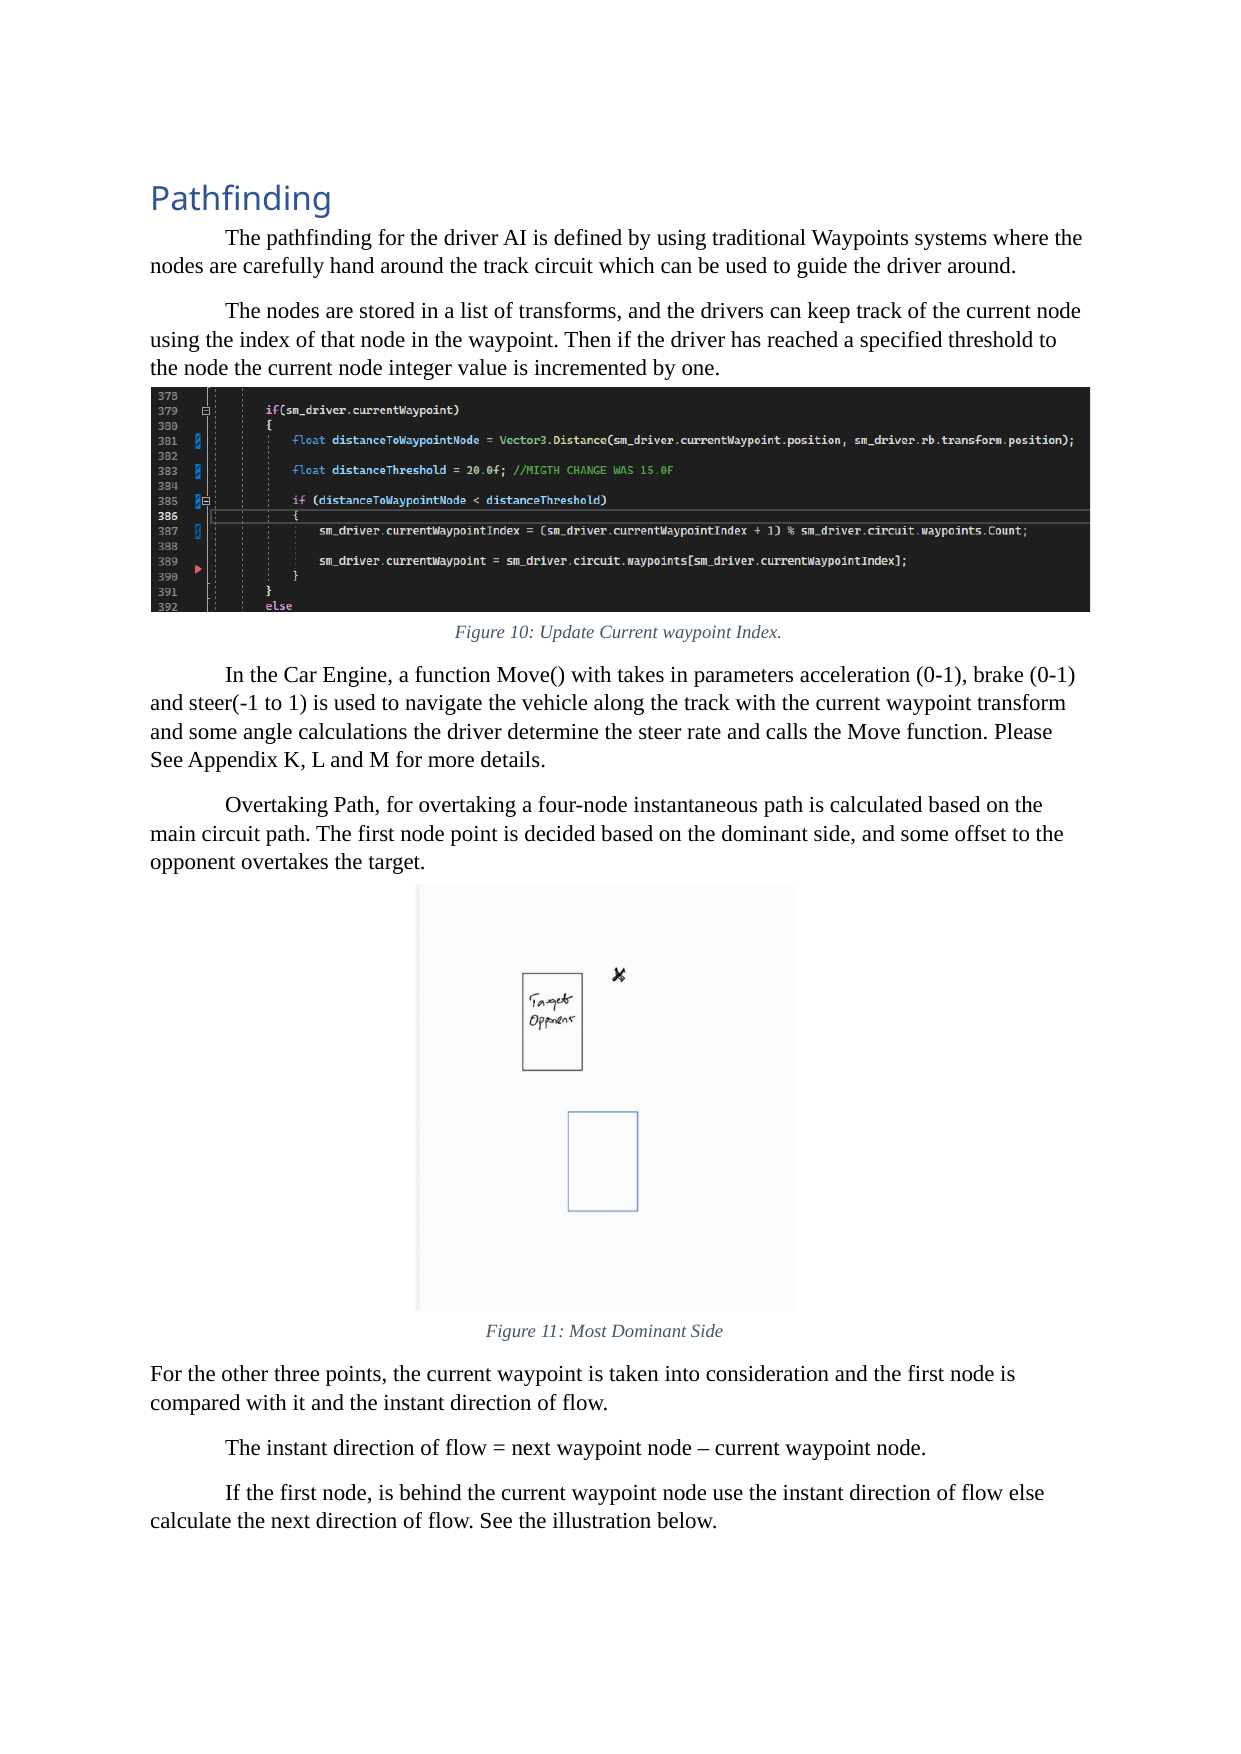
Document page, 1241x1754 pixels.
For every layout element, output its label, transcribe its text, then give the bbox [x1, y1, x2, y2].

text The instant direction of flow = next waypoint node – current waypoint node. [150, 1434, 1090, 1460]
text The nodes are stored in a list of transforms, and the drivers can keep track of the current node using the index of that node in the waypoint. Then if the driver has reached a specified threshold to the node the current node integer value is incremented by one. [150, 297, 1090, 381]
picture [415, 884, 795, 1311]
picture [151, 387, 1091, 612]
text Overtaking Path, for overtaking a four-node instantaneous path is calculated based on the main circuit path. The first node point is decided based on the dominant side, and some offset to the opponent overtakes the target. [150, 791, 1090, 874]
subtitle Pathfinding [150, 175, 1090, 220]
text The pathfinding for the driver AI is defined by using traditional Waypoints systems where the nodes are carefully hand around the track circuit which can be used to guide the driver around. [150, 224, 1090, 279]
text If the first node, is behind the current waypoint node use the instant direction of flow else calculate the next direction of flow. See the illustration below. [150, 1479, 1090, 1534]
